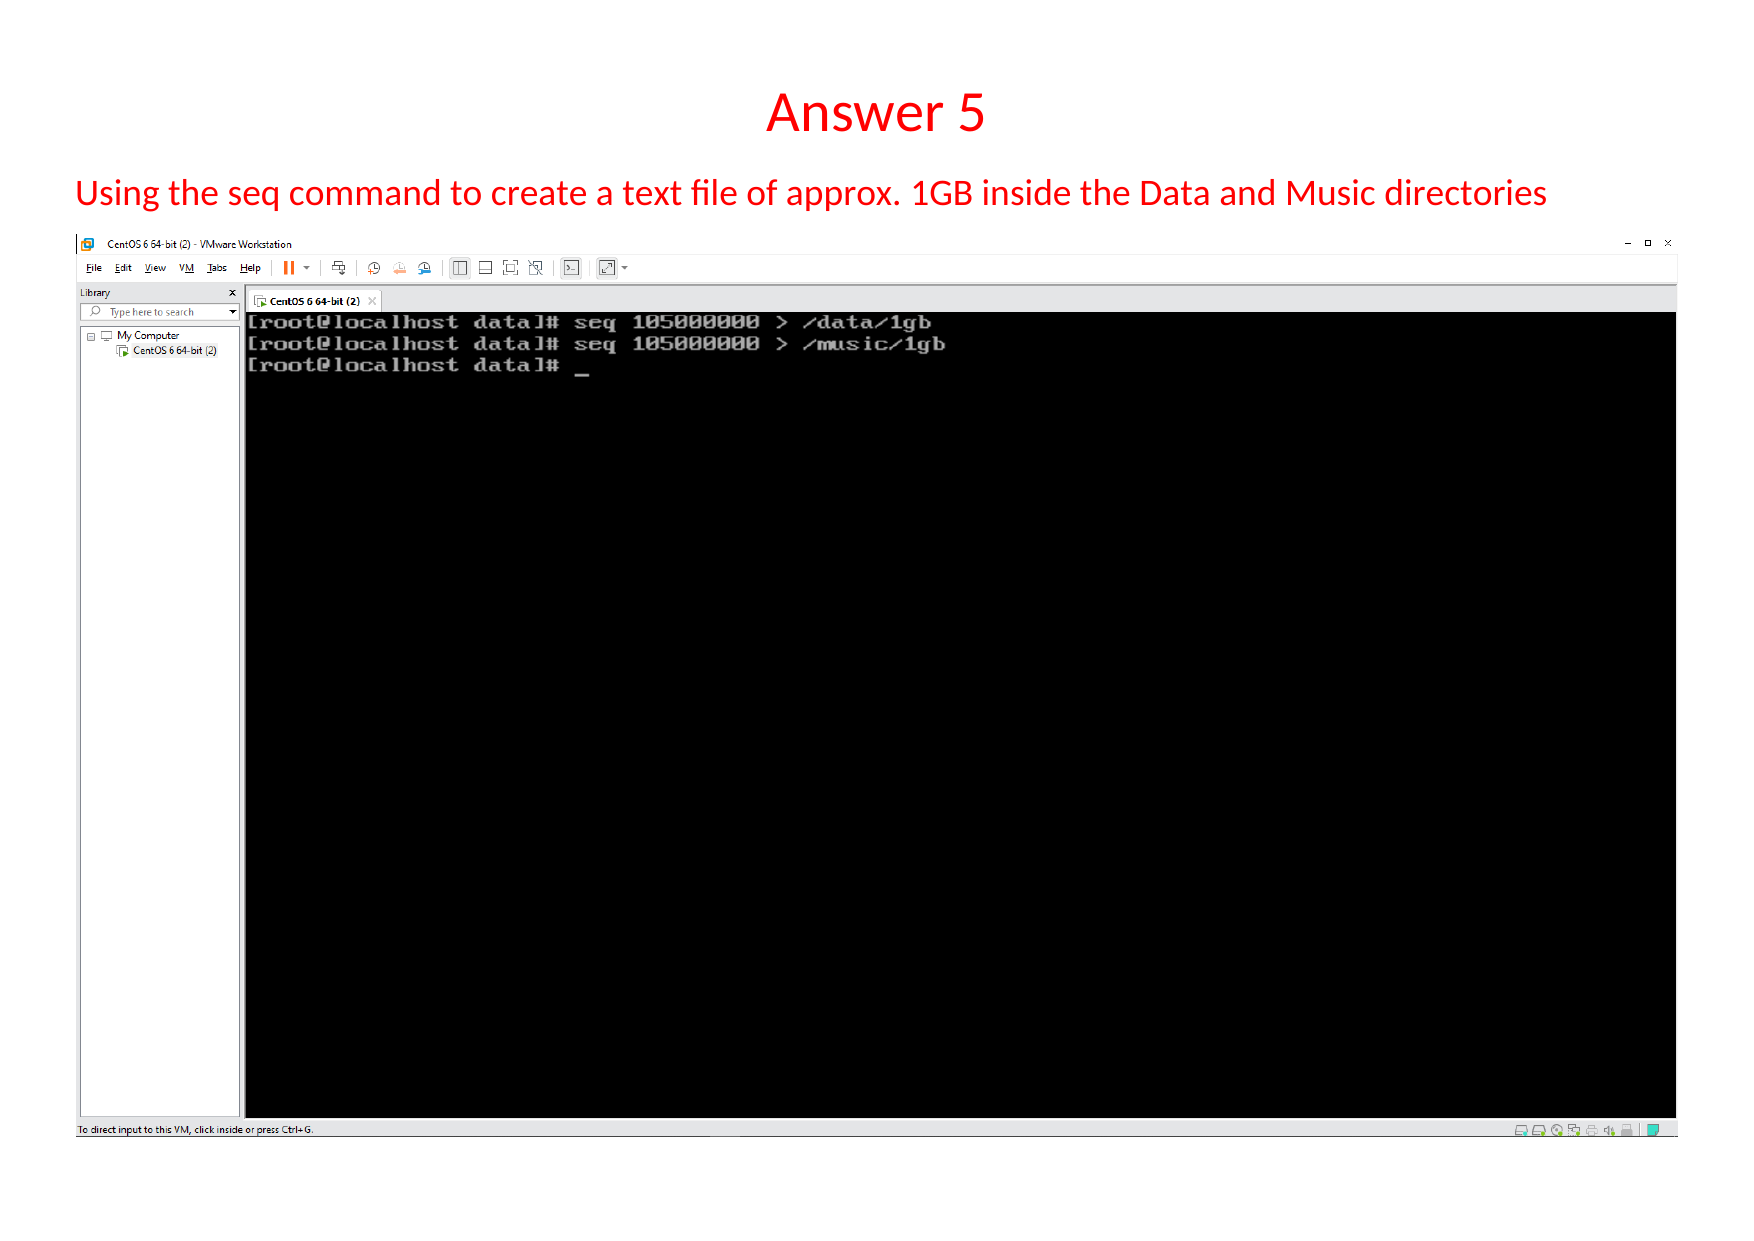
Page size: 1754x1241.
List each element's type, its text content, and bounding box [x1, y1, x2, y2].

text Answer 5 [75, 75, 1679, 146]
text Using the seq command to create a text file of approx. 1GB inside the Data and Music directories [75, 168, 1679, 214]
picture [76, 234, 1678, 1137]
